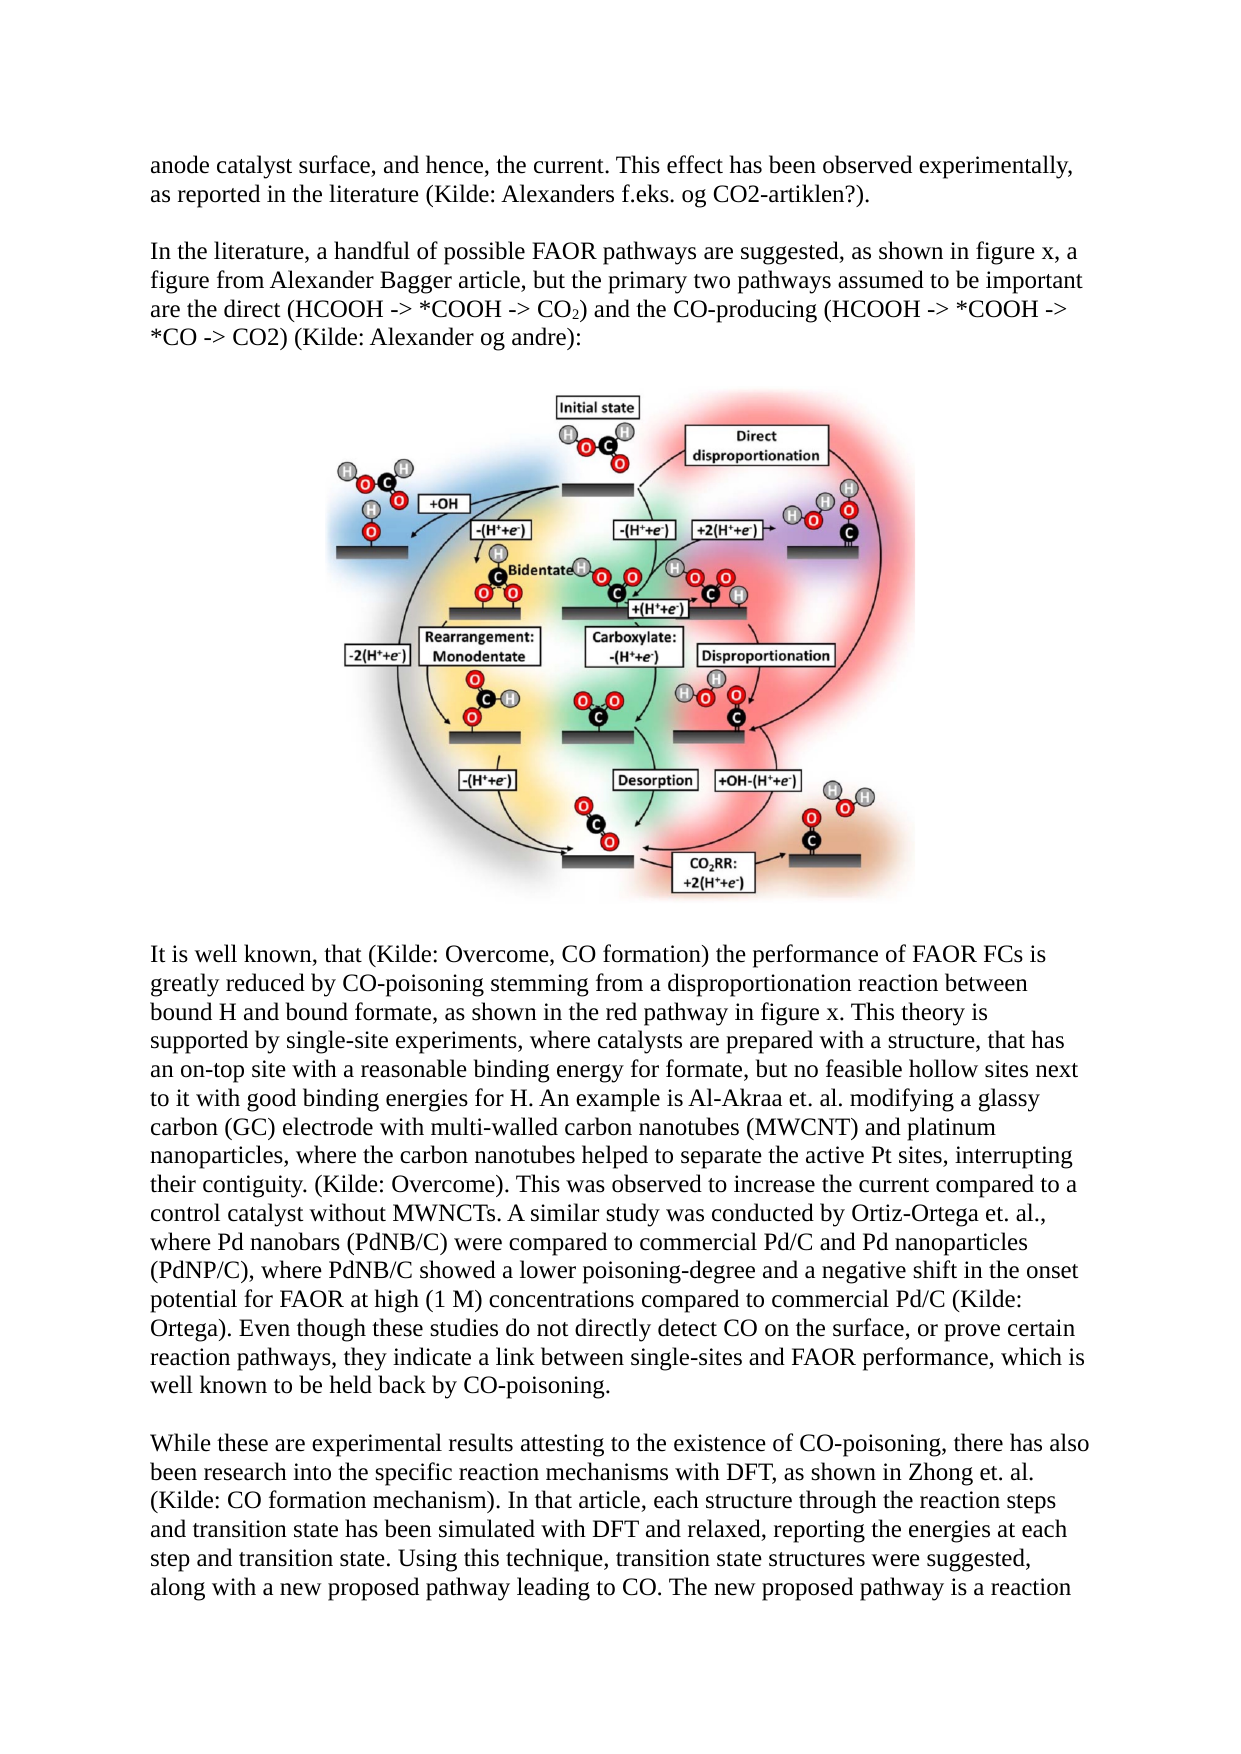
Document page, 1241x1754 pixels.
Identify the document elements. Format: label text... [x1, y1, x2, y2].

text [150, 1428, 1090, 1601]
text In the literature, a handful of possible FAOR pathways are suggested, as shown in figure x, a figure from Alexander Bagger article, but the primary two pathways assumed to be important are the direct (HCOOH -> *COOH -> CO2) and the CO-producing (HCOOH -> *COOH -> *CO -> CO2) (Kilde: Alexander og andre): [150, 236, 1090, 382]
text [150, 150, 1090, 207]
text It is well known, that (Kilde: Overcome, CO formation) the performance of FAOR FCs is greatly reduced by CO-poisoning stemming from a disproportionation reaction between bound H and bound formate, as shown in the red pathway in figure x. This theory is supported by single-site experiments, where catalysts are prepared with a structure, that has an on-top site with a reasonable binding energy for formate, but no feasible hollow sites next to it with good binding energies for H. An example is Al-Akraa et. al. modifying a glassy carbon (GC) electrode with multi-walled carbon nanotubes (MWCNT) and platinum nanoparticles, where the carbon nanotubes helped to separate the active Pt sites, interrupting their contiguity. (Kilde: Overcome). This was observed to increase the current compared to a control catalyst without MWNCTs. A similar study was conducted by Ortiz-Ortega et. al., where Pd nanobars (PdNB/C) were compared to commercial Pd/C and Pd nanoparticles (PdNP/C), where PdNB/C showed a lower poisoning-degree and a negative shift in the onset potential for FAOR at high (1 M) concentrations compared to commercial Pd/C (Kilde: Ortega). Even though these studies do not directly detect CO on the surface, or prove certain reaction pathways, they indicate a link between single-sites and FAOR performance, which is well known to be held back by CO-poisoning. [150, 939, 1090, 1399]
